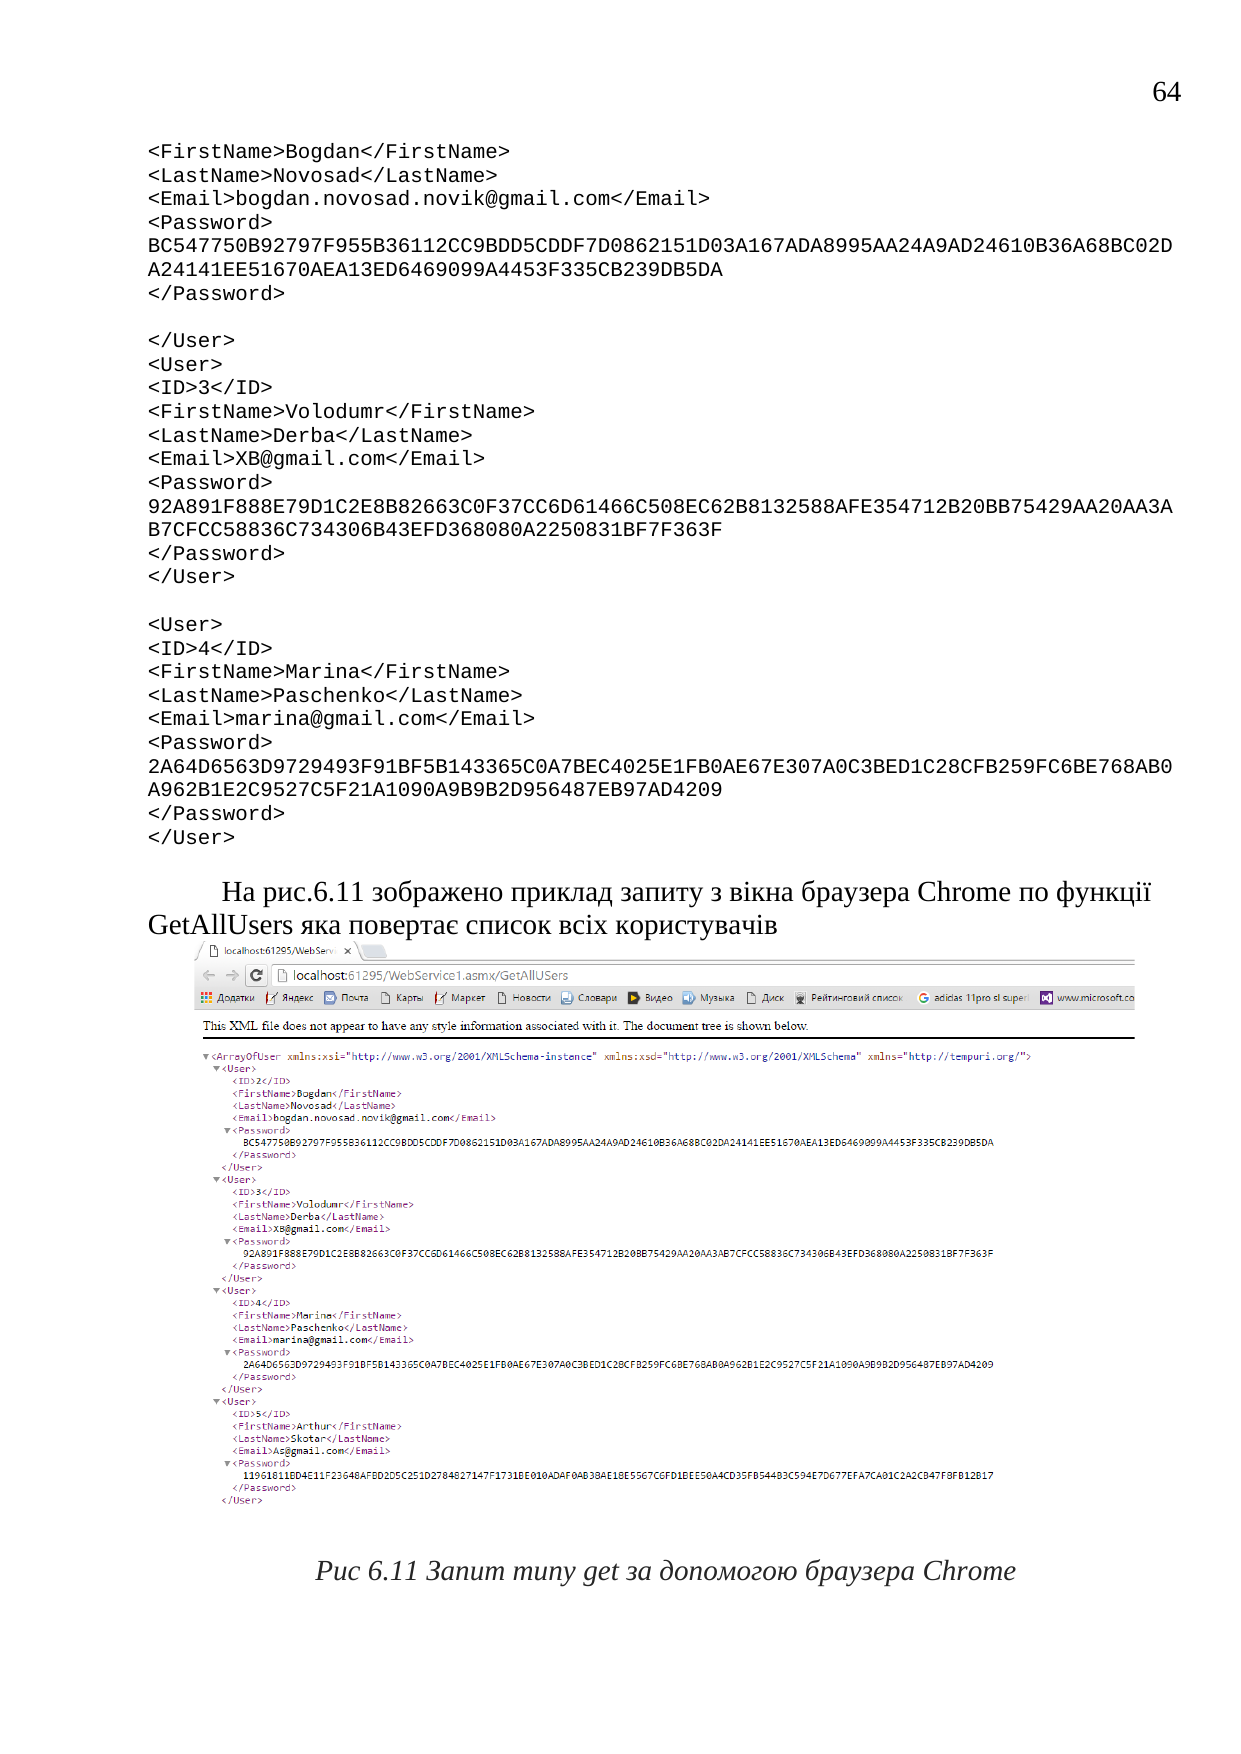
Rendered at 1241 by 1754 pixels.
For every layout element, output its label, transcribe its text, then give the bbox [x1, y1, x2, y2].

text </Password> [148, 543, 1181, 567]
text </User> [148, 330, 1181, 354]
text <LastName>Novosad</LastName> [148, 164, 1181, 188]
text <Password> [148, 732, 1181, 756]
text BC547750B92797F955B36112CC9BDD5CDDF7D0862151D03A167ADA8995AA24A9AD24610B36A68BC02DA24141EE51670AEA13ED6469099A4453F335CB239DB5DA [148, 236, 1181, 283]
picture [194, 941, 1135, 1508]
text <Email>bogdan.novosad.novik@gmail.com</Email> [148, 188, 1181, 212]
text <Password> [148, 472, 1181, 496]
text </User> [148, 827, 1181, 850]
text </Password> [148, 803, 1181, 827]
text Рис 6.11 Запит типу get за допомогою браузера Chrome [150, 1553, 1181, 1587]
text GetAllUsers яка повертає список всіх користувачів [148, 907, 1181, 941]
text <FirstName>Volodumr</FirstName> [148, 401, 1181, 425]
text <Email>XB@gmail.com</Email> [148, 448, 1181, 472]
text <Password> [148, 212, 1181, 236]
text <LastName>Paschenko</LastName> [148, 685, 1181, 708]
text <FirstName>Bogdan</FirstName> [148, 141, 1181, 164]
text <ID>4</ID> [148, 637, 1181, 661]
text На рис.6.11 зображено приклад запиту з вікна браузера Chrome по функції [148, 874, 1181, 907]
text </Password> [148, 283, 1181, 306]
text <User> [148, 614, 1181, 637]
text <Email>marina@gmail.com</Email> [148, 708, 1181, 732]
text </User> [148, 567, 1181, 590]
text <FirstName>Marina</FirstName> [148, 661, 1181, 685]
text <ID>3</ID> [148, 377, 1181, 401]
text 92A891F888E79D1C2E8B82663C0F37CC6D61466C508EC62B8132588AFE354712B20BB75429AA20AA3AB7CFCC58836C734306B43EFD368080A2250831BF7F363F [148, 496, 1181, 543]
text 2A64D6563D9729493F91BF5B143365C0A7BEC4025E1FB0AE67E307A0C3BED1C28CFB259FC6BE768AB0A962B1E2C9527C5F21A1090A9B9B2D956487EB97AD4209 [148, 756, 1181, 803]
text <User> [148, 354, 1181, 377]
text <LastName>Derba</LastName> [148, 425, 1181, 448]
